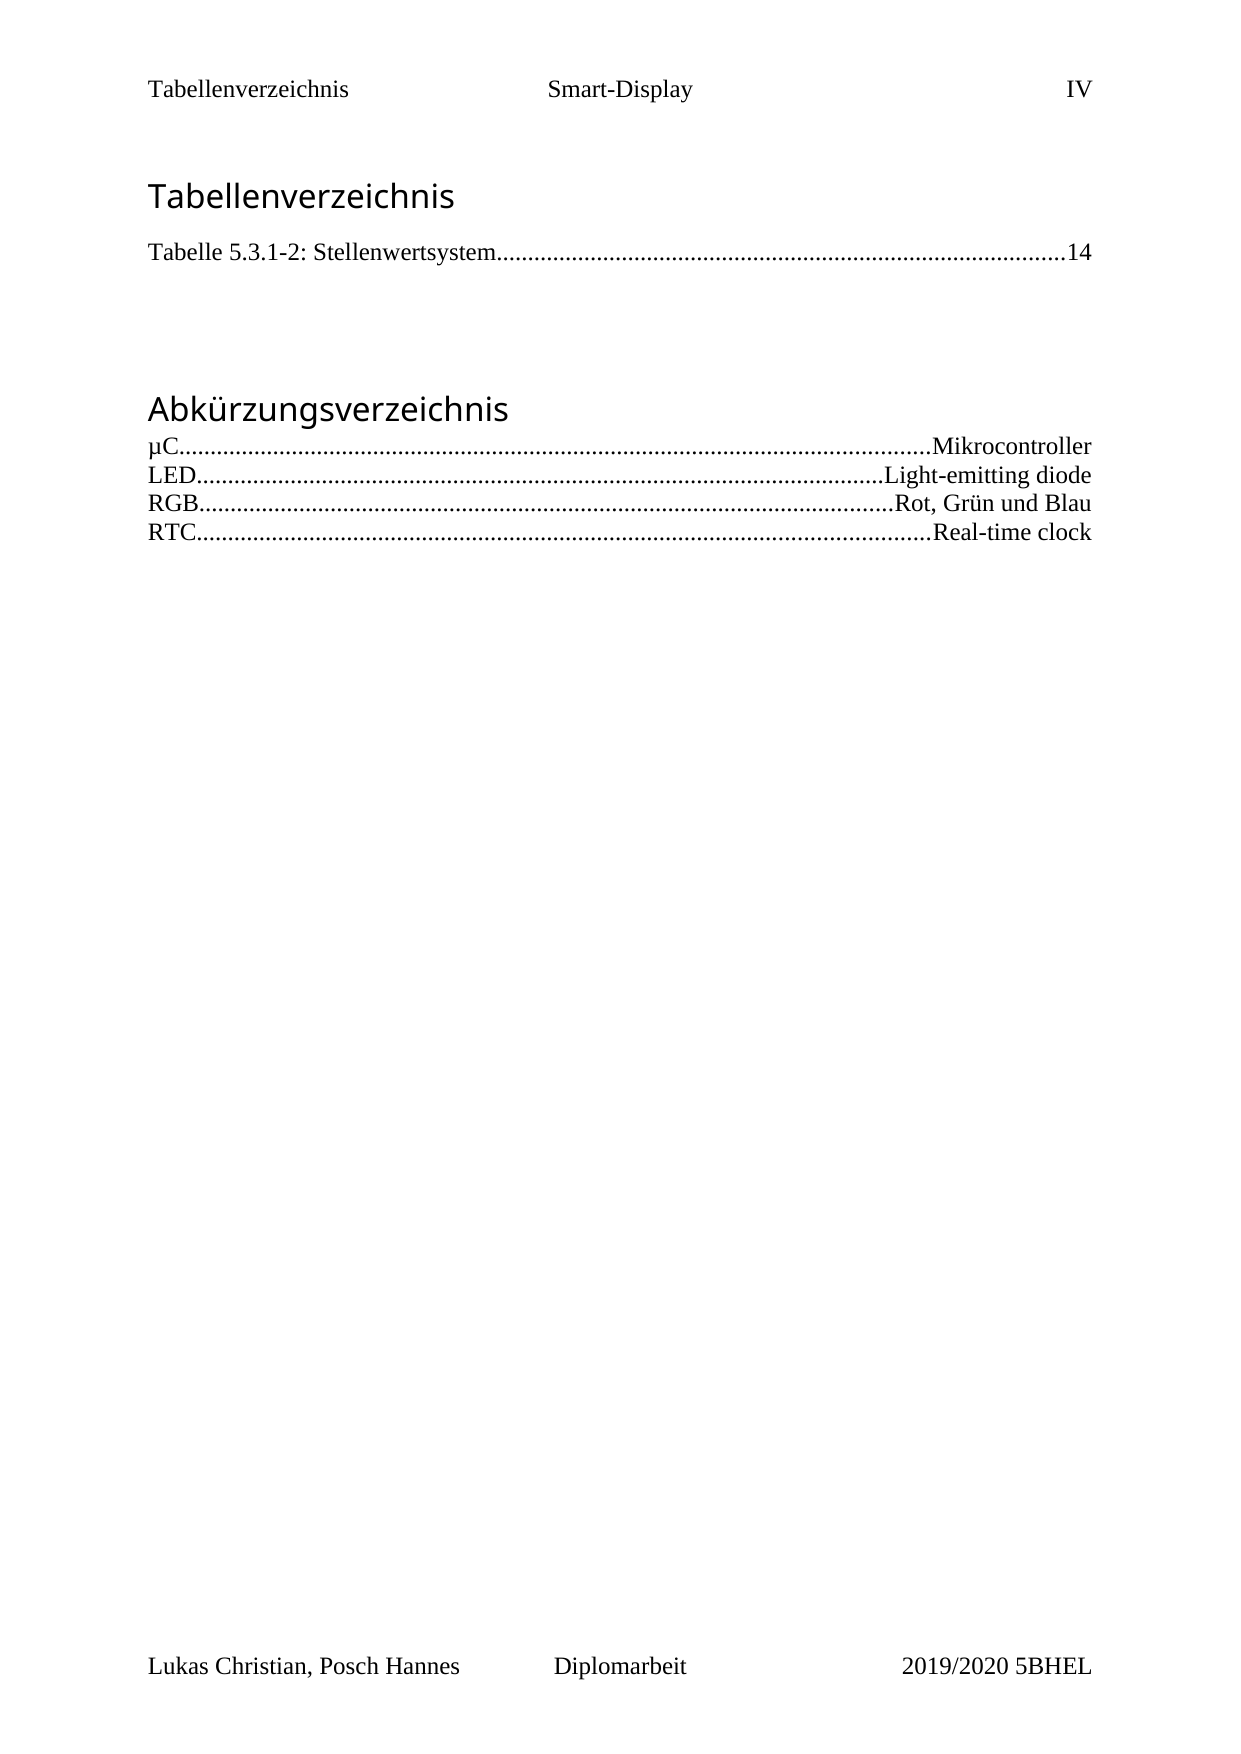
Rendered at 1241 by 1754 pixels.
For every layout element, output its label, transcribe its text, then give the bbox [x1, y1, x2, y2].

text LED Light-emitting diode [148, 460, 1093, 488]
subtitle Abkürzungsverzeichnis [148, 386, 1093, 431]
text µC Mikrocontroller [148, 431, 1093, 460]
subtitle Tabellenverzeichnis [148, 173, 1093, 218]
text RGB Rot, Grün und Blau [148, 488, 1093, 517]
text RTC Real-time clock [148, 517, 1093, 546]
text Tabelle 5.3.1-2: Stellenwertsystem 14 [148, 231, 1093, 266]
